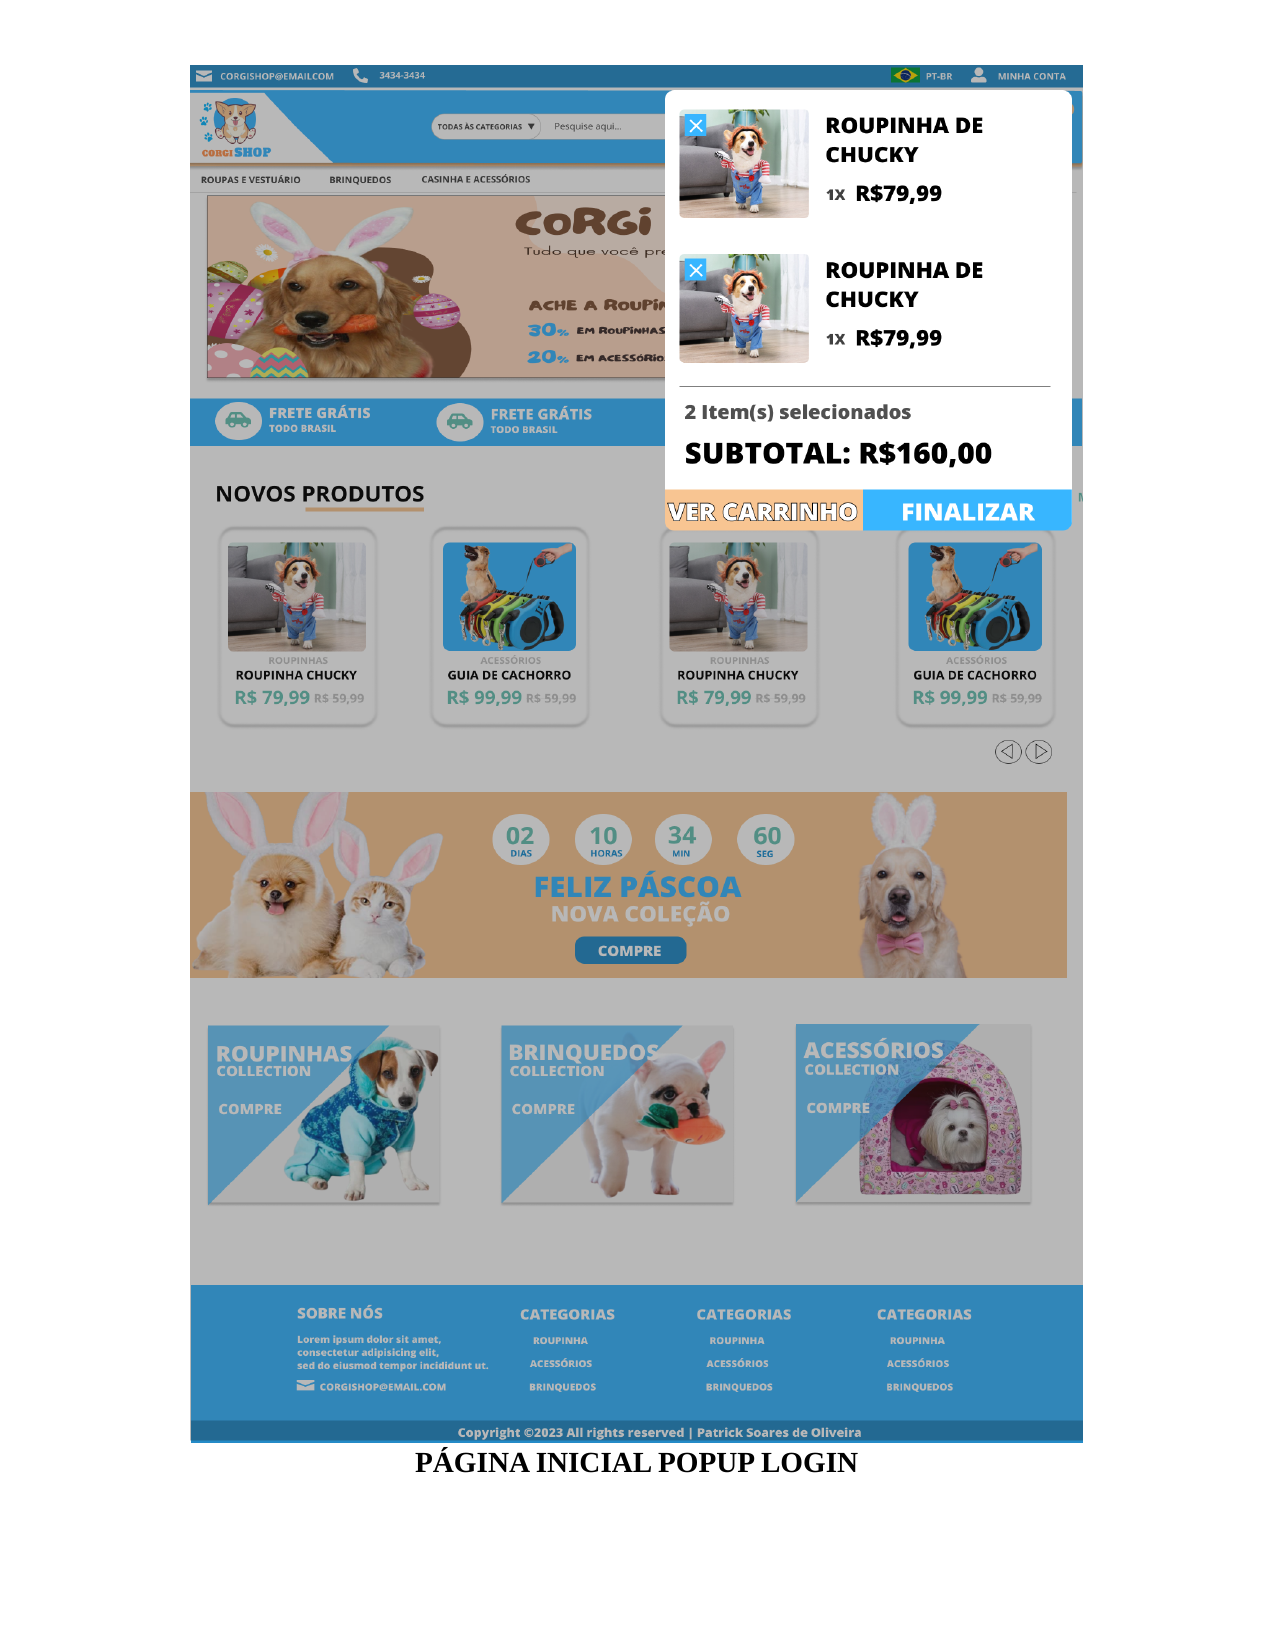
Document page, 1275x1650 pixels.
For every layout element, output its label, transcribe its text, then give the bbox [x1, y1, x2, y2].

picture [190, 65, 1083, 1443]
text PÁGINA INICIAL POPUP LOGIN [176, 1445, 1097, 1478]
